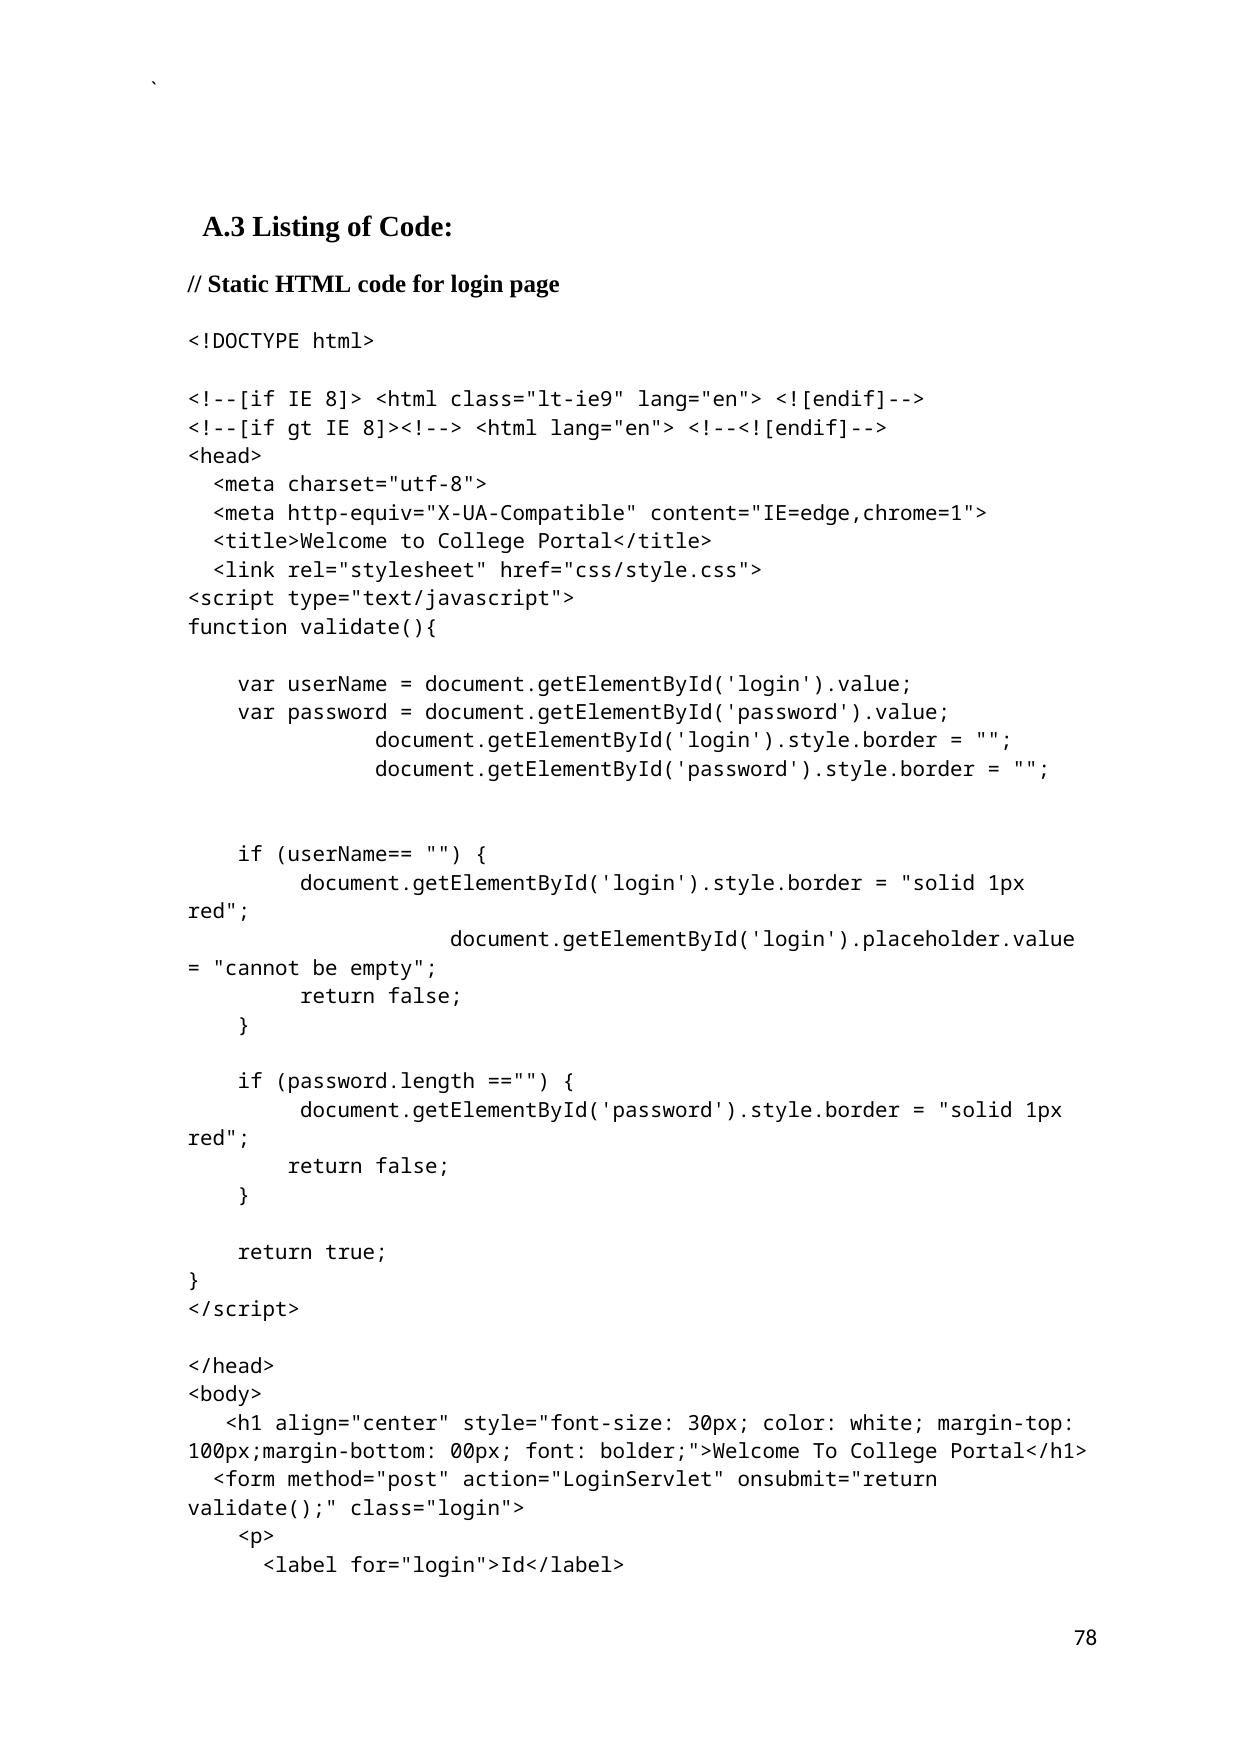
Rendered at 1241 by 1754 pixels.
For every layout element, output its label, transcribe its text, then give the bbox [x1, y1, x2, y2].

text <p> [187, 1521, 1097, 1550]
text A.3 Listing of Code: [187, 209, 1097, 243]
text <label for="login">Id</label> [187, 1550, 1097, 1578]
text <body> [187, 1379, 1097, 1408]
text var userName = document.getElementById('login').value; [187, 669, 1097, 697]
text <link rel="stylesheet" href="css/style.css"> [187, 555, 1097, 583]
text return true; [187, 1237, 1097, 1265]
text document.getElementById('login').style.border = "solid 1px red"; [187, 868, 1097, 924]
text } [187, 1010, 1097, 1038]
text document.getElementById('login').style.border = ""; [187, 726, 1097, 754]
text // Static HTML code for login page [187, 269, 1097, 297]
text <script type="text/javascript"> [187, 583, 1097, 612]
text <meta charset="utf-8"> [187, 469, 1097, 498]
text <title>Welcome to College Portal</title> [187, 526, 1097, 555]
text if (userName== "") { [187, 839, 1097, 868]
text <head> [187, 441, 1097, 469]
text </script> [187, 1294, 1097, 1322]
text <!--[if IE 8]> <html class="lt-ie9" lang="en"> <![endif]--> [187, 384, 1097, 413]
text function validate(){ [187, 612, 1097, 640]
text document.getElementById('password').style.border = ""; [187, 754, 1097, 782]
text } [187, 1180, 1097, 1208]
text if (password.length =="") { [187, 1066, 1097, 1095]
text var password = document.getElementById('password').value; [187, 697, 1097, 726]
text <meta http-equiv="X-UA-Compatible" content="IE=edge,chrome=1"> [187, 498, 1097, 526]
text <h1 align="center" style="font-size: 30px; color: white; margin-top: 100px;margin-bottom: 00px; font: bolder;">Welcome To College Portal</h1> [187, 1408, 1097, 1464]
text document.getElementById('password').style.border = "solid 1px red"; [187, 1095, 1097, 1152]
text return false; [187, 981, 1097, 1010]
text <!--[if gt IE 8]><!--> <html lang="en"> <!--<![endif]--> [187, 413, 1097, 441]
text <form method="post" action="LoginServlet" onsubmit="return validate();" class="login"> [187, 1464, 1097, 1521]
text </head> [187, 1351, 1097, 1379]
text <!DOCTYPE html> [187, 327, 1097, 355]
text } [187, 1265, 1097, 1294]
text document.getElementById('login').placeholder.value = "cannot be empty"; [187, 924, 1097, 981]
text return false; [187, 1152, 1097, 1180]
